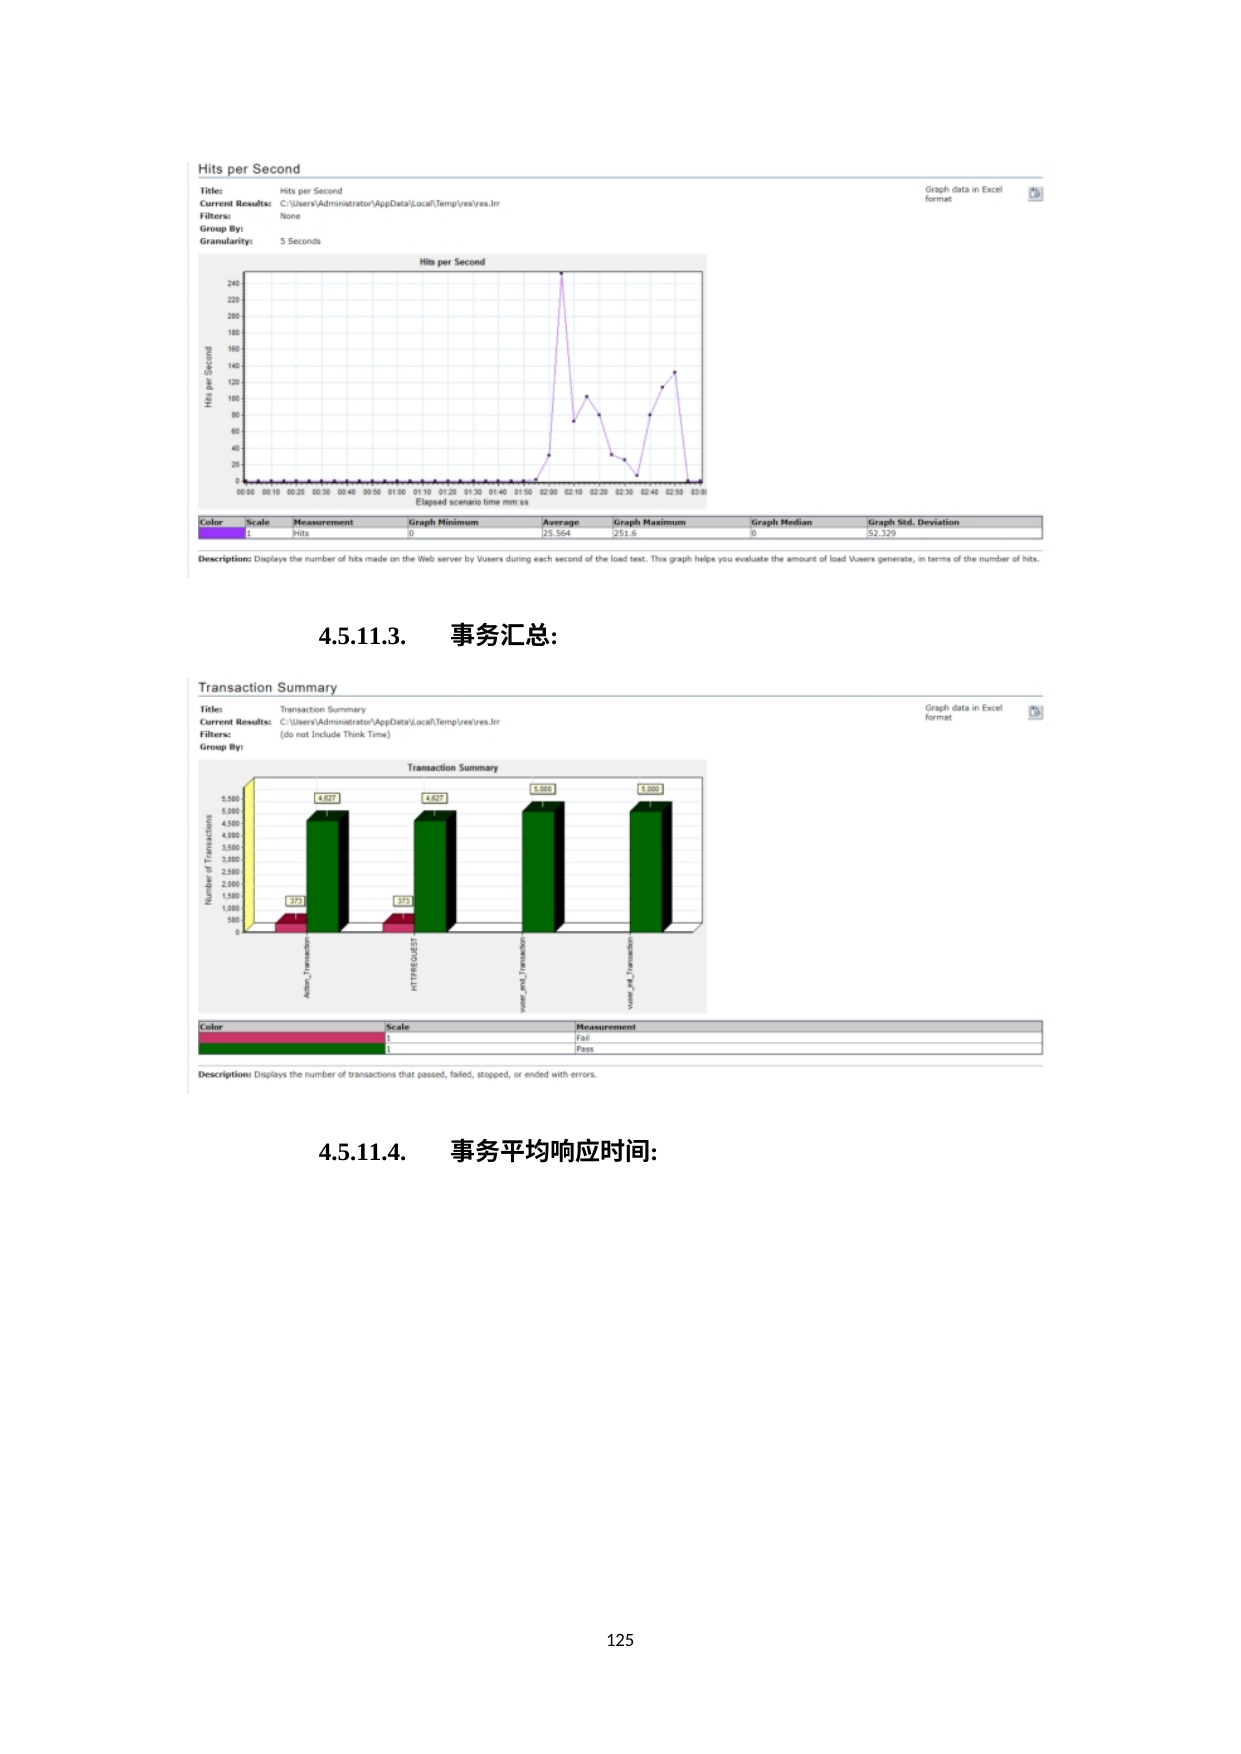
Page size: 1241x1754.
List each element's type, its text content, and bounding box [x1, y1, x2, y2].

list 事务汇总: [319, 601, 1053, 666]
picture [187, 678, 1053, 1094]
picture [187, 162, 1053, 578]
list 事务平均响应时间: [319, 1117, 1053, 1182]
